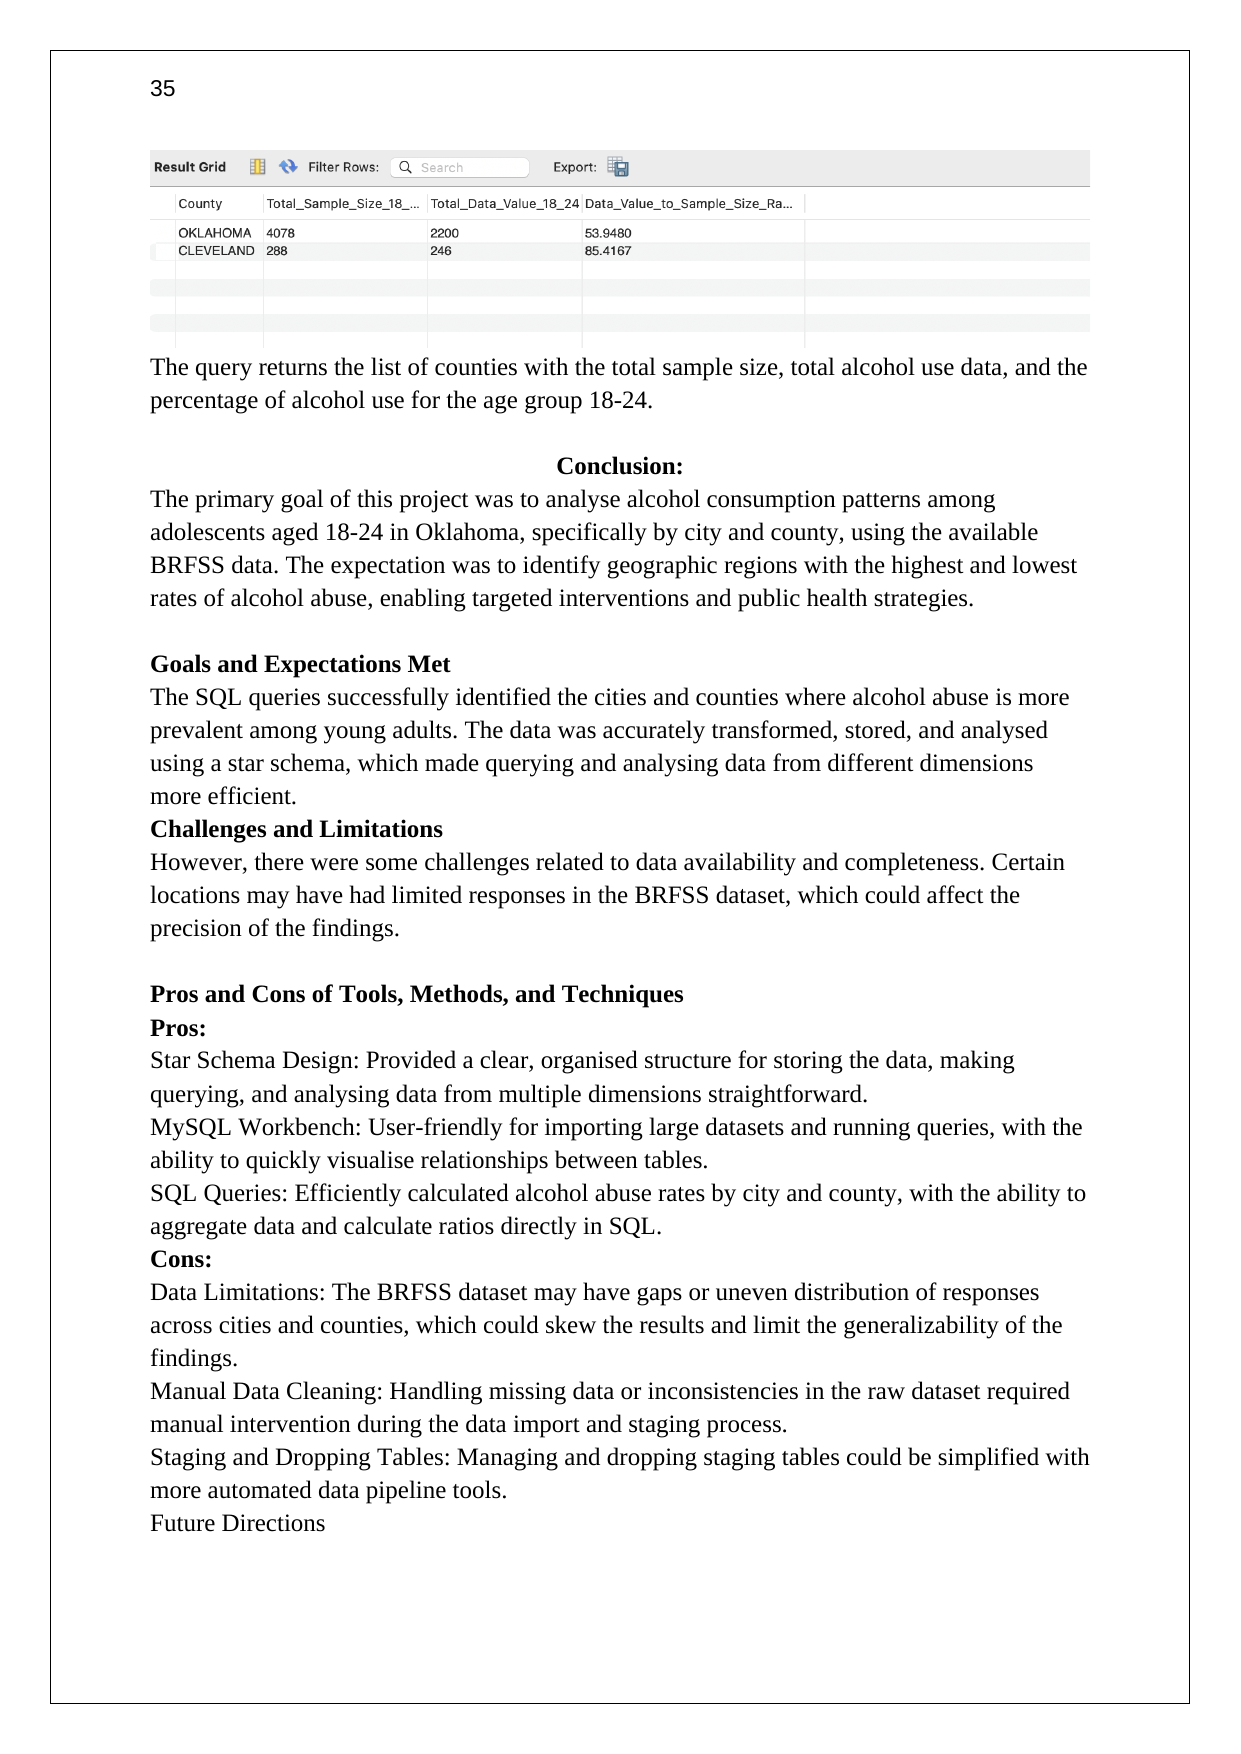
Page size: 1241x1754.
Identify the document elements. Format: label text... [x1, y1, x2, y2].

text The primary goal of this project was to analyse alcohol consumption patterns among adolescents aged 18-24 in Oklahoma, specifically by city and county, using the available BRFSS data. The expectation was to identify geographic regions with the highest and lowest rates of alcohol abuse, enabling targeted interventions and public health strategies. [150, 484, 1090, 612]
text Cons: [150, 1244, 1090, 1272]
text Data Limitations: The BRFSS dataset may have gaps or uneven distribution of responses across cities and counties, which could skew the results and limit the generalizability of the findings. [150, 1277, 1090, 1372]
text Star Schema Design: Provided a clear, organised structure for storing the data, making querying, and analysing data from multiple dimensions straightforward. [150, 1046, 1090, 1107]
text Pros and Cons of Tools, Methods, and Techniques [150, 979, 1090, 1008]
text Conclusion: [150, 451, 1090, 480]
text Challenges and Limitations [150, 814, 1090, 843]
text Pros: [150, 1013, 1090, 1041]
text The SQL queries successfully identified the cities and counties where alcohol abuse is more prevalent among young adults. The data was accurately transformed, stored, and analysed using a star schema, which made querying and analysing data from different dimensions more efficient. [150, 682, 1090, 810]
text SQL Queries: Efficiently calculated alcohol abuse rates by city and county, with the ability to aggregate data and calculate ratios directly in SQL. [150, 1178, 1090, 1239]
text However, there were some challenges related to data availability and completeness. Certain locations may have had limited responses in the BRFSS dataset, which could affect the precision of the findings. [150, 847, 1090, 942]
text The query returns the list of counties with the total sample size, total alcohol use data, and the percentage of alcohol use for the age group 18-24. [150, 348, 1090, 414]
text Manual Data Cleaning: Handling missing data or inconsistencies in the raw dataset required manual intervention during the data import and staging process. [150, 1376, 1090, 1438]
picture [150, 150, 1091, 348]
text MySQL Workbench: User-friendly for importing large datasets and running queries, with the ability to quickly visualise relationships between tables. [150, 1112, 1090, 1173]
text Future Directions [150, 1508, 1090, 1537]
text Goals and Expectations Met [150, 649, 1090, 678]
text Staging and Dropping Tables: Managing and dropping staging tables could be simplified with more automated data pipeline tools. [150, 1442, 1090, 1504]
